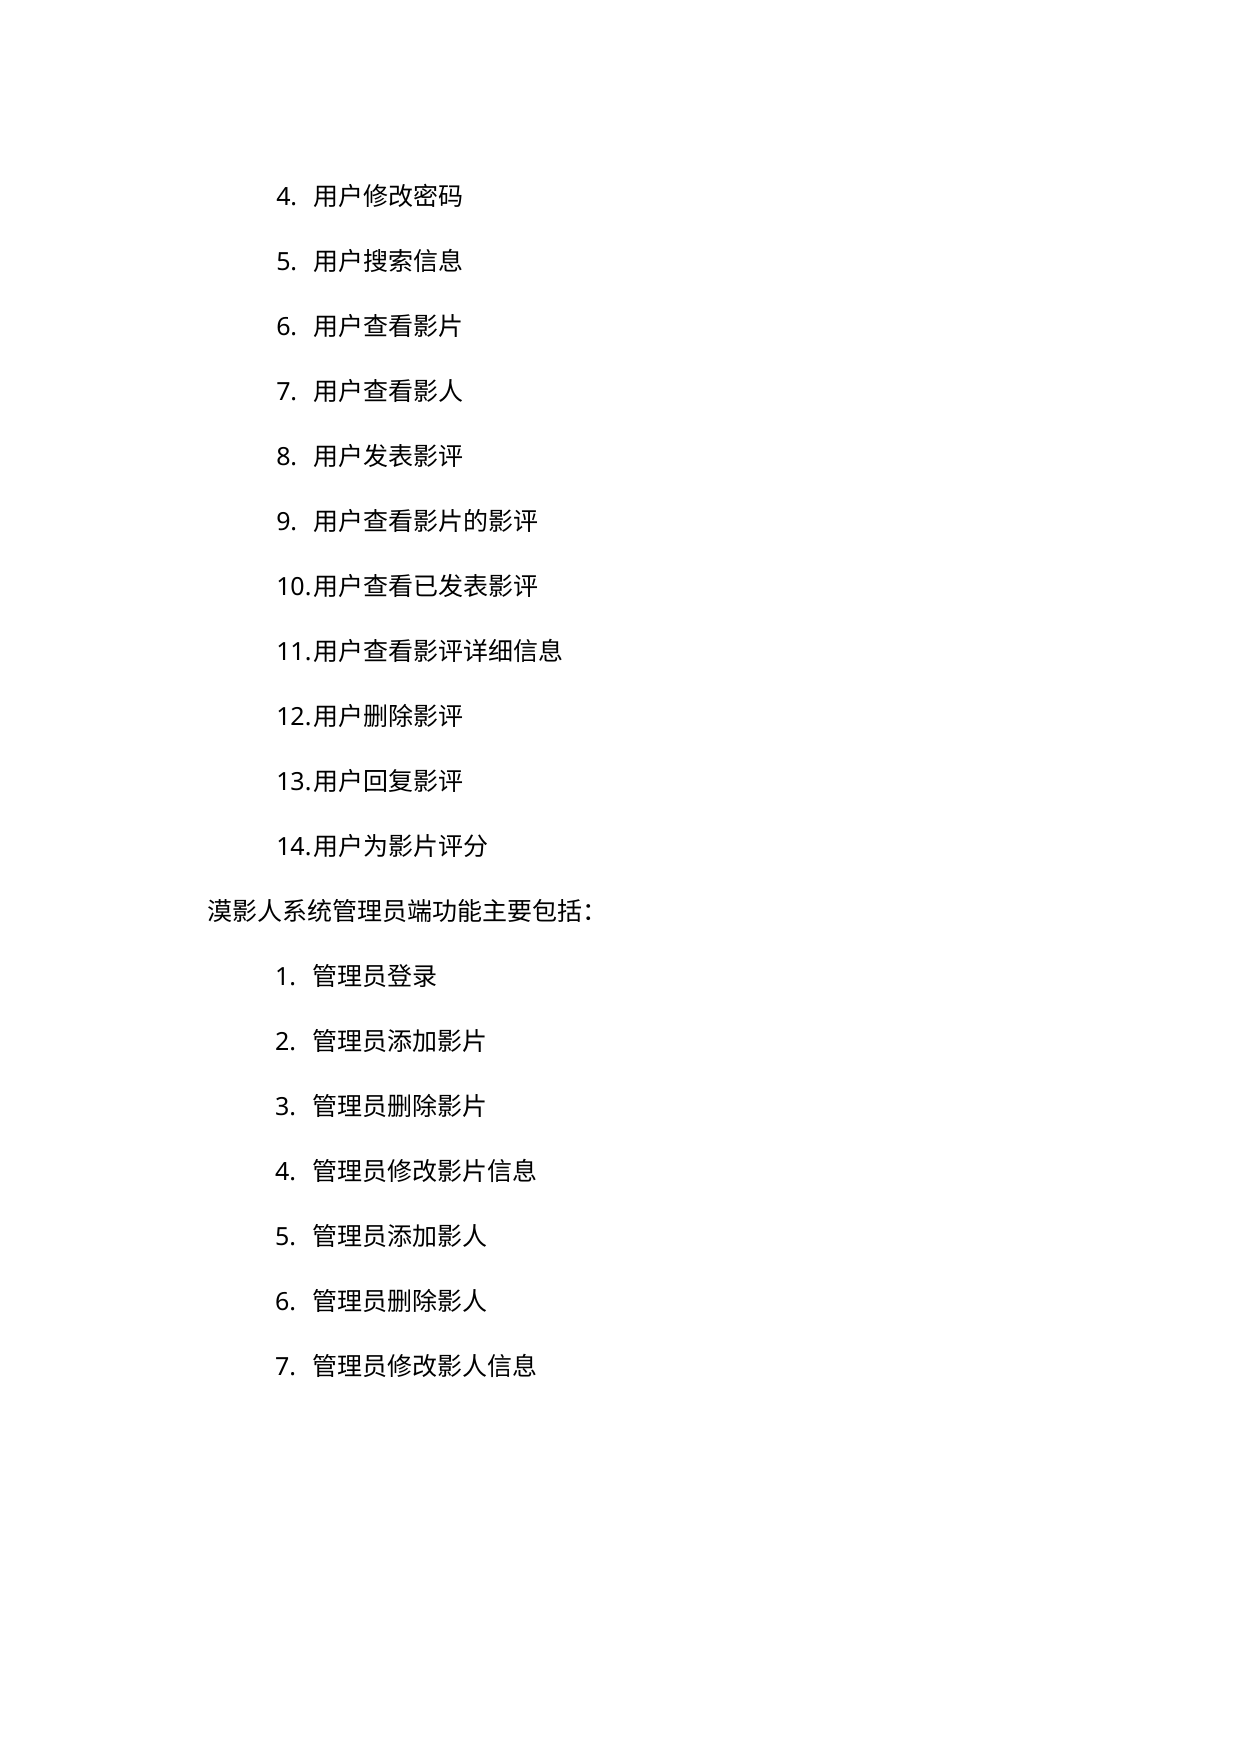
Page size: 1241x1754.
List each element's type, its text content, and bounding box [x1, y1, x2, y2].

list 用户搜索信息 [276, 227, 1053, 292]
list 管理员删除影人 [275, 1267, 1053, 1332]
list 用户查看影评详细信息 [276, 617, 1053, 682]
list 用户为影片评分 [276, 812, 1053, 877]
list 用户查看影人 [276, 357, 1053, 422]
list 用户修改密码 [276, 162, 1053, 227]
list 管理员修改影人信息 [275, 1332, 1053, 1397]
list 管理员添加影人 [275, 1202, 1053, 1267]
list 管理员修改影片信息 [275, 1137, 1053, 1202]
list 用户查看影片 [276, 292, 1053, 357]
list 用户删除影评 [276, 682, 1053, 747]
list 用户查看已发表影评 [276, 552, 1053, 617]
list 管理员添加影片 [275, 1007, 1053, 1072]
list 管理员登录 [275, 942, 1053, 1007]
list 用户回复影评 [276, 747, 1053, 812]
list 管理员删除影片 [275, 1072, 1053, 1137]
text 漠影人系统管理员端功能主要包括： [187, 877, 1053, 942]
list 用户发表影评 [276, 422, 1053, 487]
list 用户查看影片的影评 [276, 487, 1053, 552]
